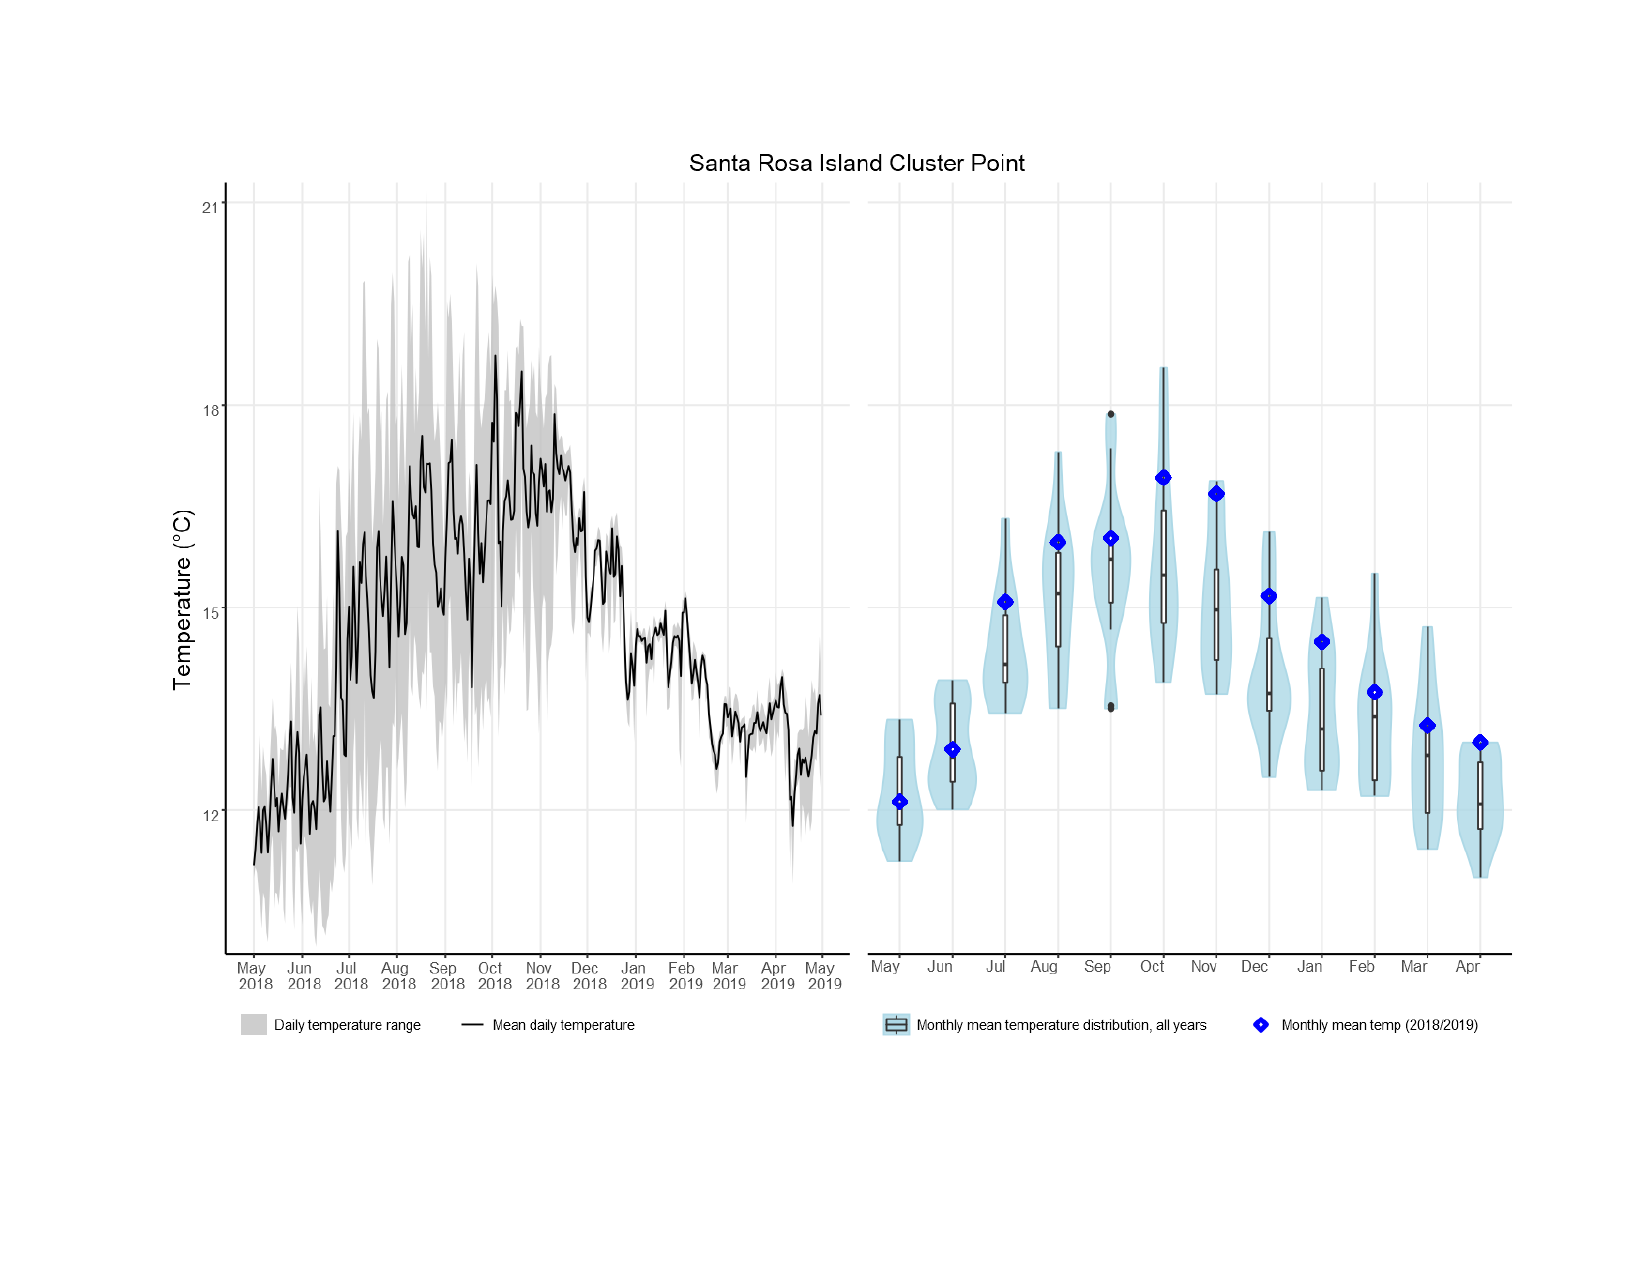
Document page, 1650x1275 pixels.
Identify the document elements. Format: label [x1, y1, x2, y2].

picture [168, 150, 1519, 1050]
